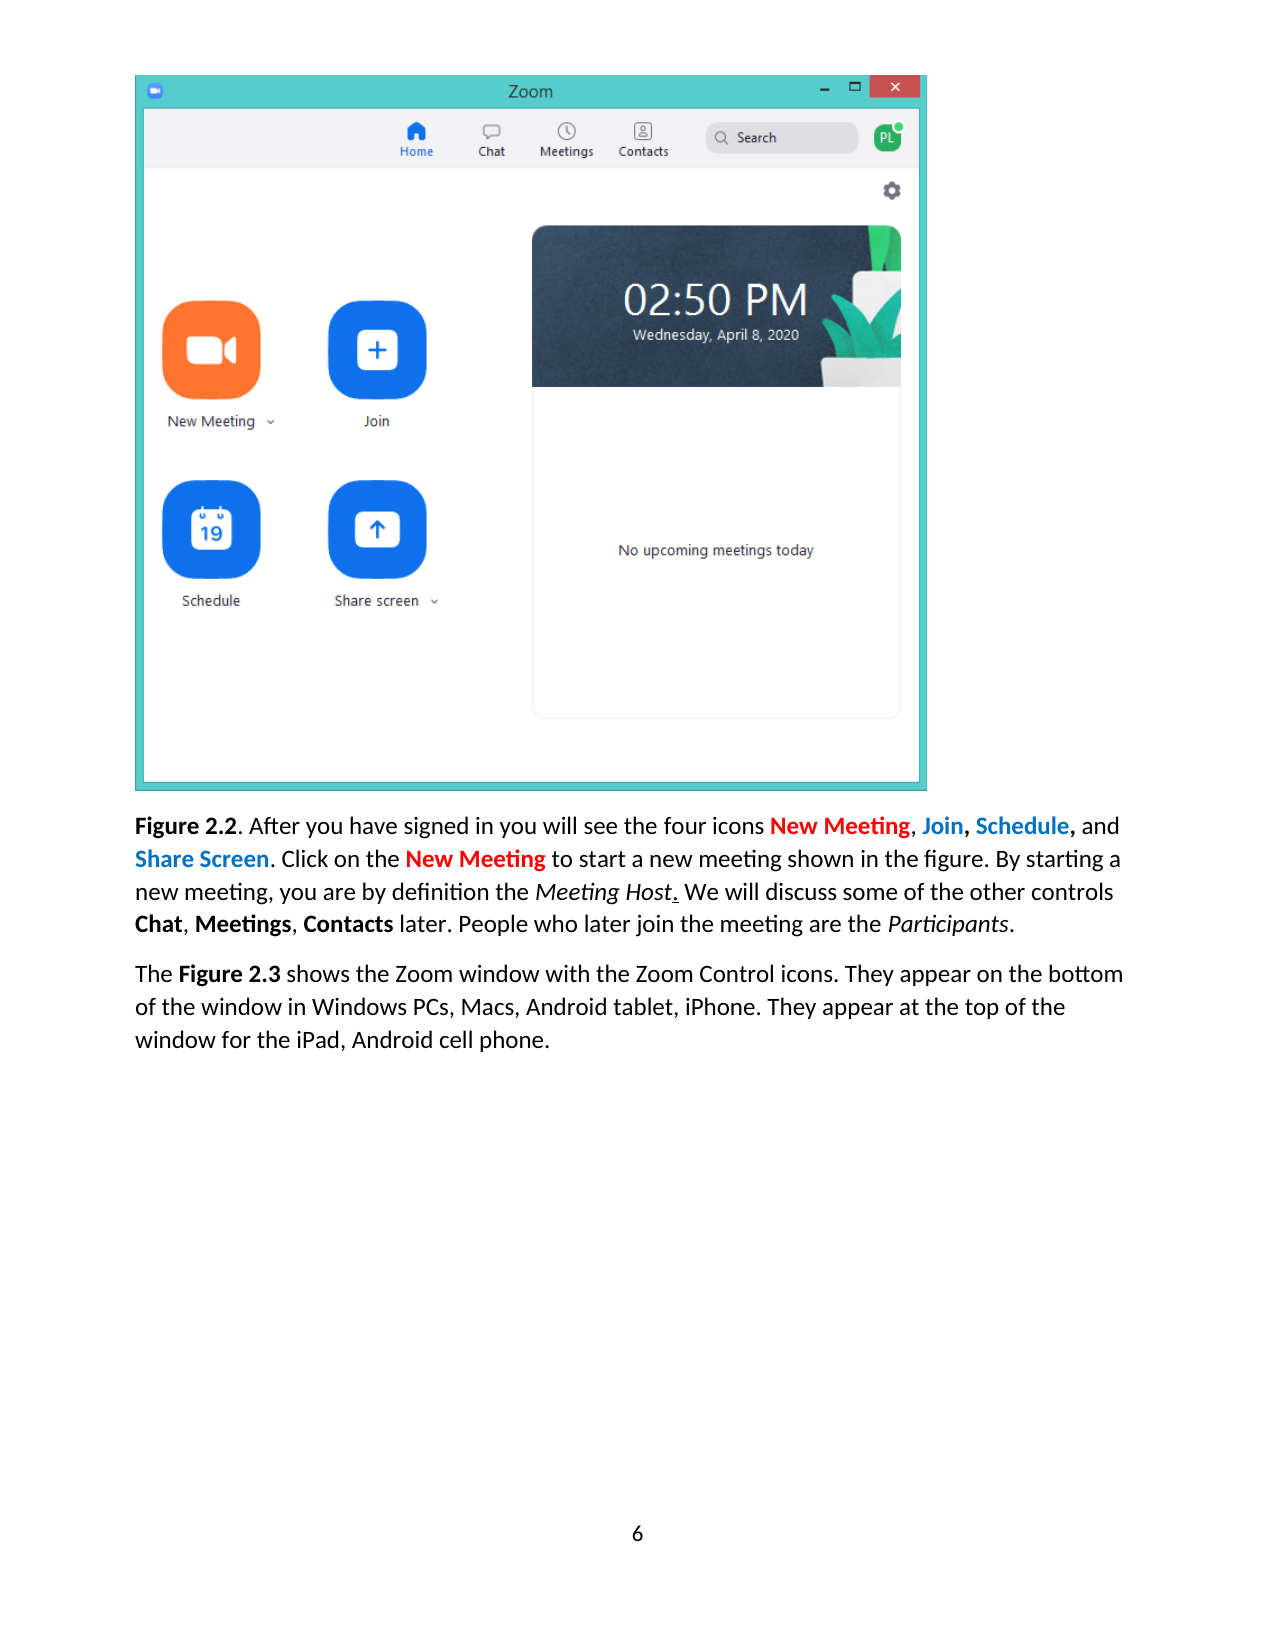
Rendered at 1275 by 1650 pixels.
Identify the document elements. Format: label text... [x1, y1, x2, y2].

picture [135, 75, 928, 791]
text The Figure 2.3 shows the Zoom window with the Zoom Control icons. They appear on the bottom of the window in Windows PCs, Macs, Android tablet, iPhone. They appear at the top of the window for the iPad, Android cell phone. [135, 958, 1140, 1054]
text Figure 2.2. After you have signed in you will see the four icons New Meeting, Join, Schedule, and Share Screen. Click on the New Meeting to start a new meeting shown in the figure. By starting a new meeting, you are by definition the Meeting Host. We will discuss some of the other controls Chat, Meetings, Contacts later. People who later join the meeting are the Participants. [135, 810, 1140, 939]
